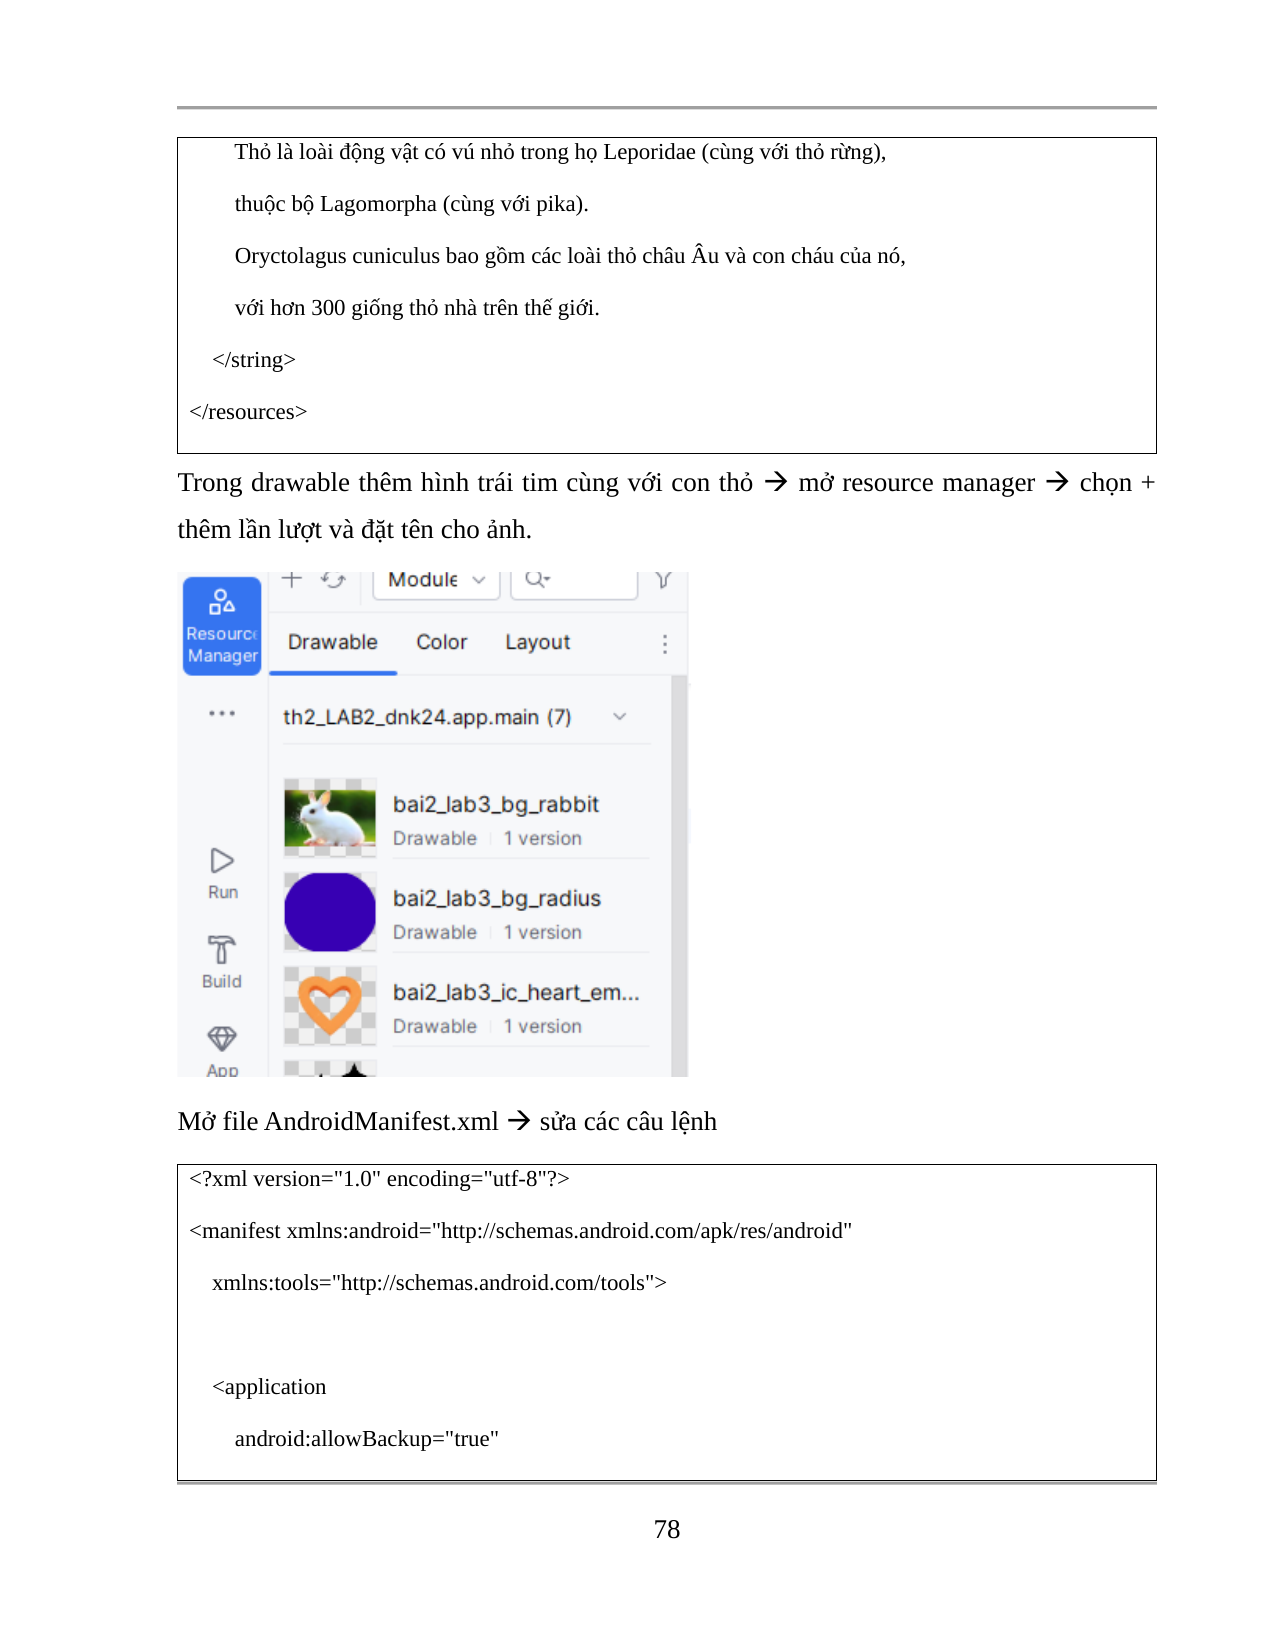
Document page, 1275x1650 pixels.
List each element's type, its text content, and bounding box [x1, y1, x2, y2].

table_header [178, 138, 1156, 453]
text Trong drawable thêm hình trái tim cùng với con thỏ mở resource manager chọn + thêm lần lượt và đặt tên cho ảnh. [177, 466, 1156, 544]
text Mở file AndroidManifest.xml sửa các câu lệnh [177, 1105, 1156, 1136]
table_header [178, 1165, 1156, 1479]
